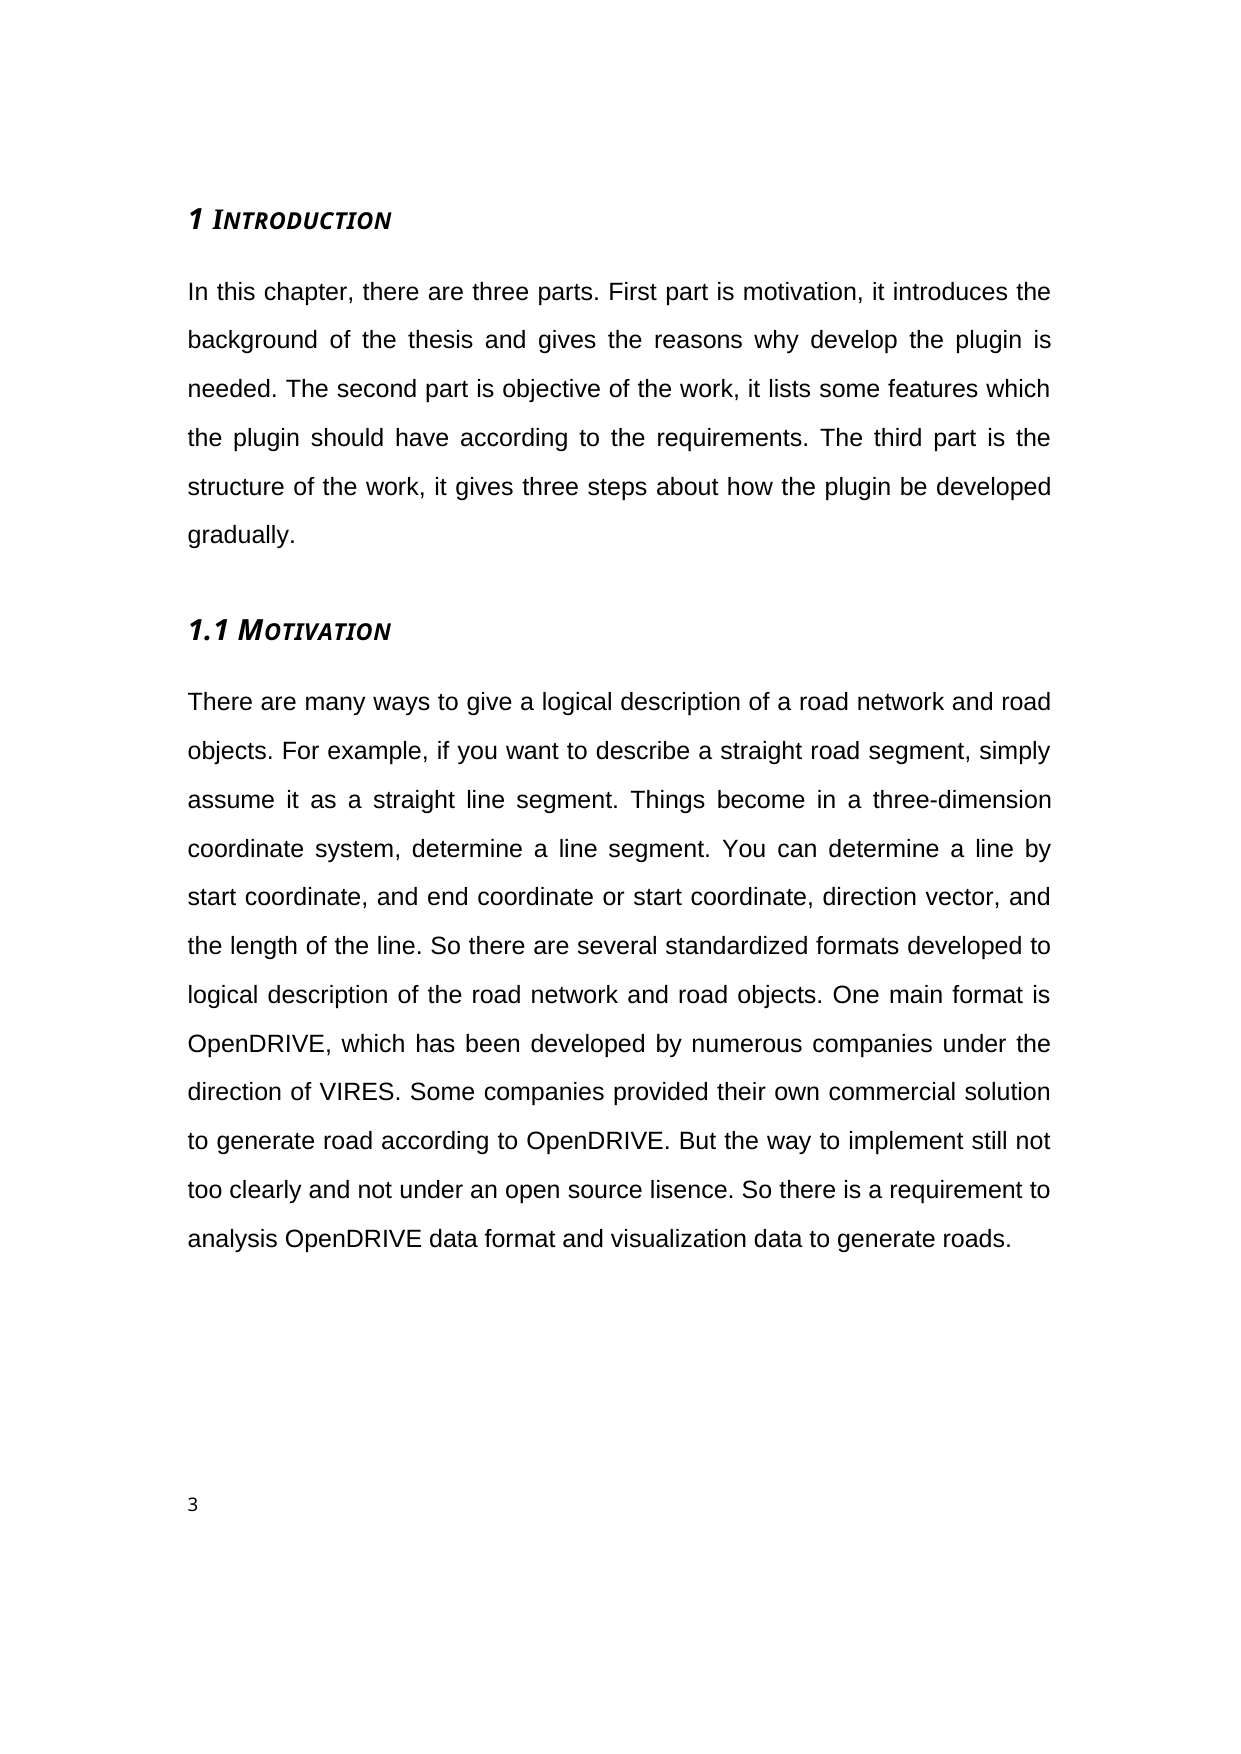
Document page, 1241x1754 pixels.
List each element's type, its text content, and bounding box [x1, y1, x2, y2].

text 1 Introduction [187, 186, 1053, 251]
text 1.1 Motivation [187, 596, 1053, 661]
text There are many ways to give a logical description of a road network and road objects. For example, if you want to describe a straight road segment, simply assume it as a straight line segment. Things become in a three-dimension coordinate system, determine a line segment. You can determine a line by start coordinate, and end coordinate or start coordinate, direction vector, and the length of the line. So there are several standardized formats developed to logical description of the road network and road objects. One main format is OpenDRIVE, which has been developed by numerous companies under the direction of VIRES. Some companies provided their own commercial solution to generate road according to OpenDRIVE. But the way to implement still not too clearly and not under an open source lisence. So there is a requirement to analysis OpenDRIVE data format and visualization data to generate roads. [187, 685, 1053, 1254]
text In this chapter, there are three parts. First part is motivation, it introduces the background of the thesis and gives the reasons why develop the plugin is needed. The second part is objective of the work, it lists some features which the plugin should have according to the requirements. The third part is the structure of the work, it gives three steps about how the plugin be developed gradually. [187, 274, 1053, 551]
